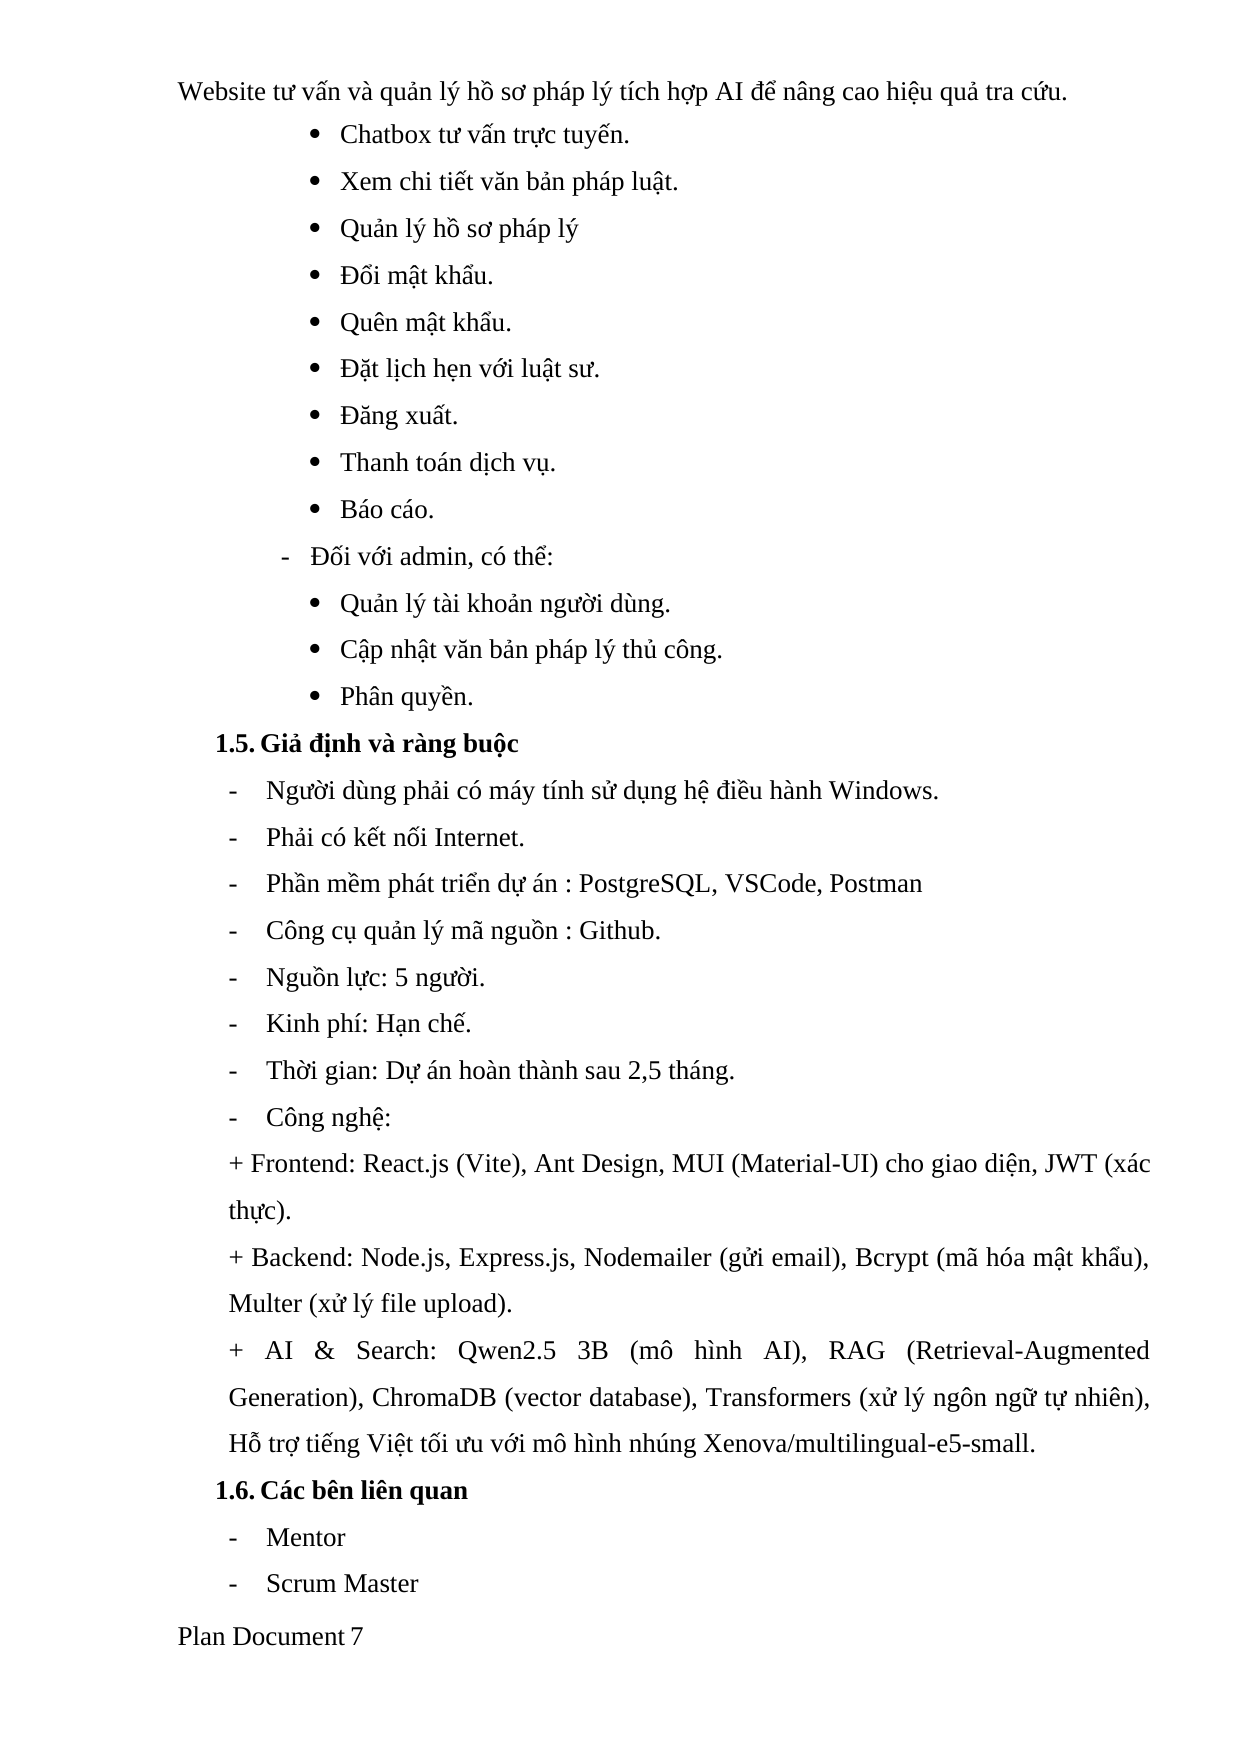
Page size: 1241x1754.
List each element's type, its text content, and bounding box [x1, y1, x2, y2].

list Kinh phí: Hạn chế. [228, 1007, 1152, 1039]
list Đổi mật khẩu. [310, 259, 1152, 290]
list Đăng xuất. [310, 399, 1152, 431]
list Thời gian: Dự án hoàn thành sau 2,5 tháng. [228, 1054, 1152, 1085]
list Người dùng phải có máy tính sử dụng hệ điều hành Windows. [228, 774, 1152, 805]
list Công cụ quản lý mã nguồn : Github. [228, 914, 1152, 945]
list Báo cáo. [310, 493, 1152, 524]
list Quản lý tài khoản người dùng. [310, 587, 1152, 618]
list Mentor [228, 1521, 1152, 1552]
list Nguồn lực: 5 người. [228, 961, 1152, 992]
list Phần mềm phát triển dự án : PostgreSQL, VSCode, Postman [228, 867, 1152, 898]
list Phải có kết nối Internet. [228, 821, 1152, 852]
list Đặt lịch hẹn với luật sư. [310, 352, 1152, 384]
list Quên mật khẩu. [310, 306, 1152, 337]
list Xem chi tiết văn bản pháp luật. [310, 165, 1152, 196]
list Scrum Master [228, 1567, 1152, 1599]
list Chatbox tư vấn trực tuyến. [310, 118, 1152, 149]
list Thanh toán dịch vụ. [310, 446, 1152, 477]
list Quản lý hồ sơ pháp lý [310, 212, 1152, 243]
list Phân quyền. [310, 680, 1152, 712]
list Cập nhật văn bản pháp lý thủ công. [310, 633, 1152, 665]
text + Frontend: React.js (Vite), Ant Design, MUI (Material-UI) cho giao diện, JWT (xác thực). [228, 1147, 1152, 1225]
list Các bên liên quan [215, 1474, 1152, 1505]
list Giả định và ràng buộc [215, 727, 1152, 758]
list Đối với admin, có thể: [281, 540, 1152, 571]
text + Backend: Node.js, Express.js, Nodemailer (gửi email), Bcrypt (mã hóa mật khẩu), Multer (xử lý file upload). [228, 1241, 1152, 1319]
text + AI & Search: Qwen2.5 3B (mô hình AI), RAG (Retrieval-Augmented Generation), ChromaDB (vector database), Transformers (xử lý ngôn ngữ tự nhiên), Hỗ trợ tiếng Việt tối ưu với mô hình nhúng Xenova/multilingual-e5-small. [228, 1334, 1152, 1459]
list Công nghệ: [228, 1101, 1152, 1132]
